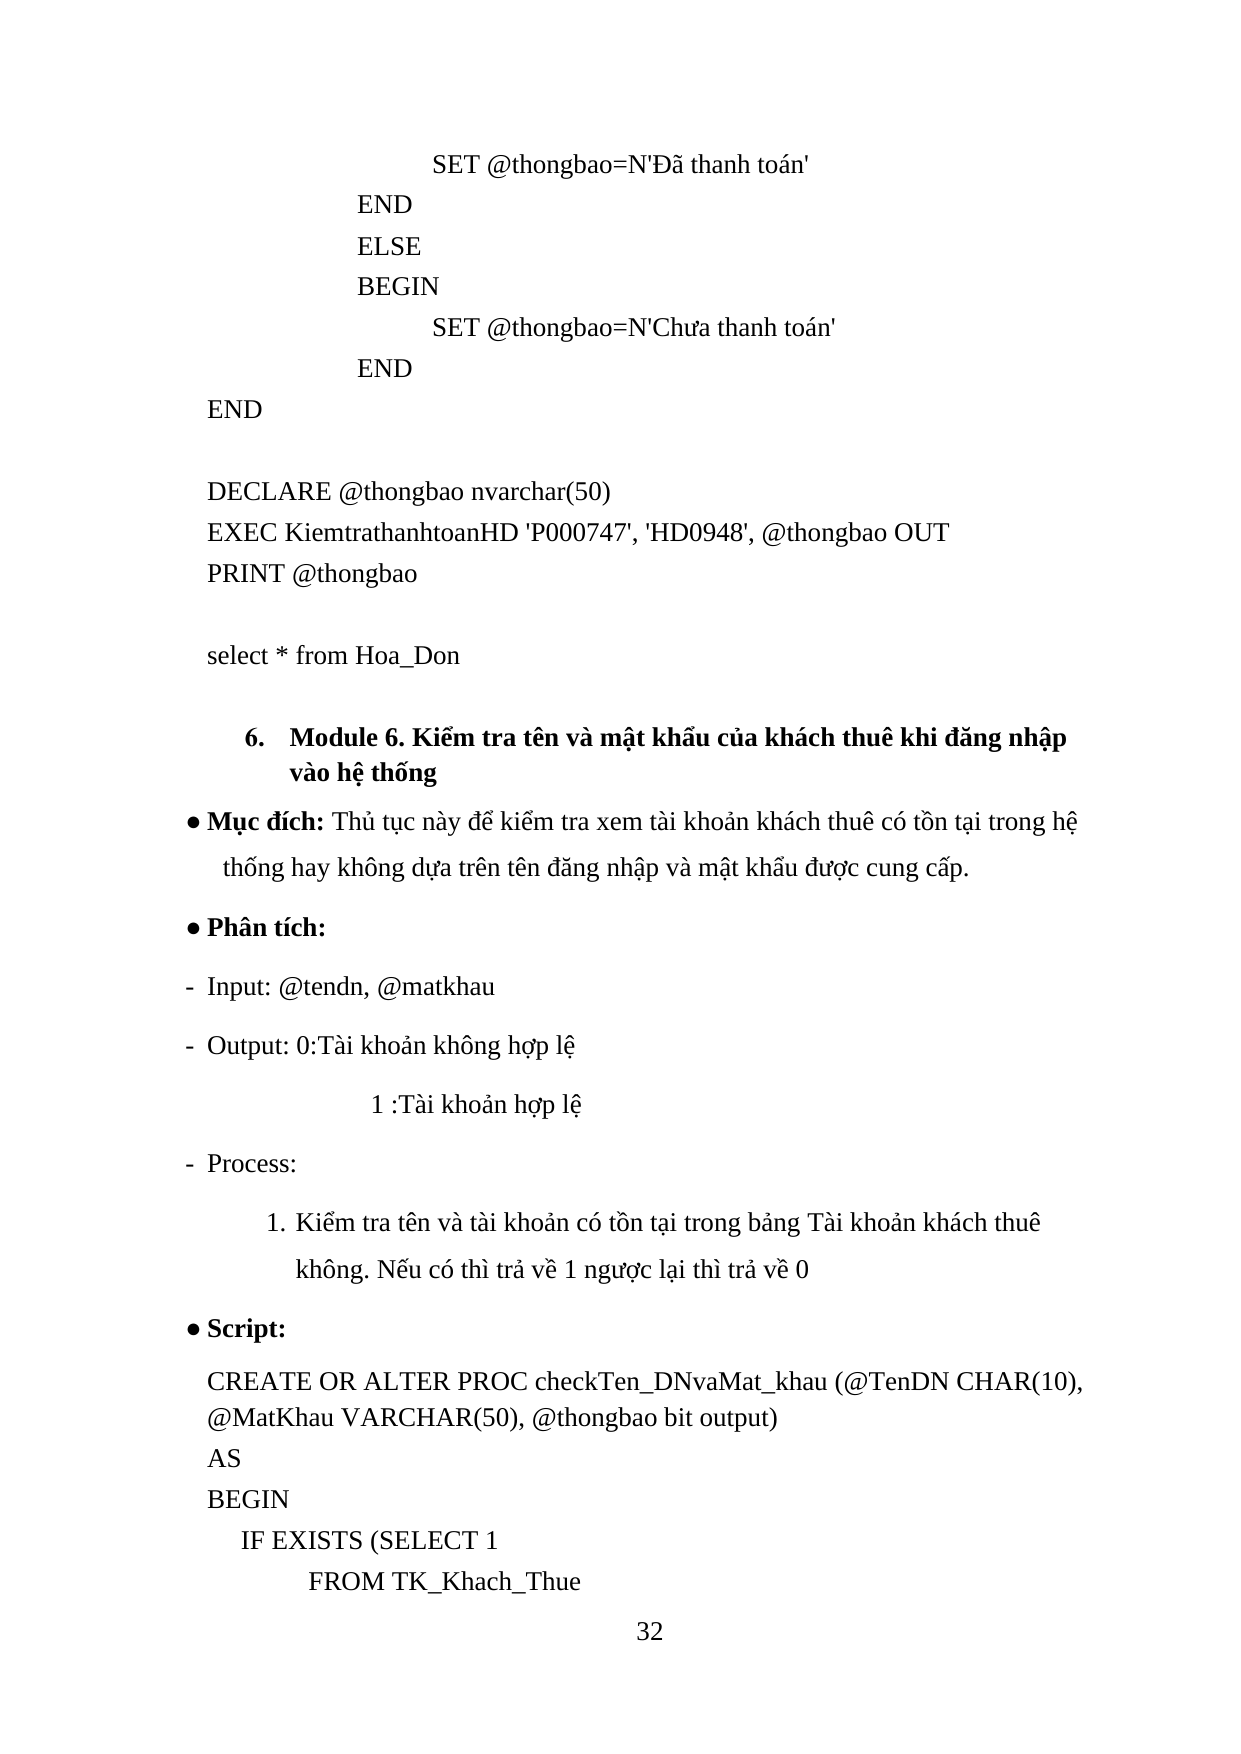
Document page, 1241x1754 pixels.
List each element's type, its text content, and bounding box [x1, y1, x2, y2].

text CREATE OR ALTER PROC checkTen_DNvaMat_khau (@TenDN CHAR(10), @MatKhau VARCHAR(50), @thongbao bit output) [207, 1365, 1092, 1432]
list Phân tích: [185, 911, 1092, 942]
text SET @thongbao=N'Đã thanh toán' [207, 148, 1092, 179]
text PRINT @thongbao [207, 557, 1092, 588]
list Input: @tendn, @matkhau [185, 970, 1092, 1001]
list Process: [185, 1147, 1092, 1178]
text BEGIN [207, 271, 1092, 302]
text END [207, 352, 1092, 383]
text SET @thongbao=N'Chưa thanh toán' [207, 311, 1092, 343]
text 1 :Tài khoản hợp lệ [223, 1088, 1092, 1119]
subtitle Module 6. Kiểm tra tên và mật khẩu của khách thuê khi đăng nhập vào hệ thống [244, 721, 1092, 788]
text DECLARE @thongbao nvarchar(50) [207, 475, 1092, 506]
list Mục đích: Thủ tục này để kiểm tra xem tài khoản khách thuê có tồn tại trong hệ thống hay không dựa trên tên đăng nhập và mật khẩu được cung cấp. [185, 805, 1092, 883]
text BEGIN [207, 1483, 1092, 1514]
list Kiểm tra tên và tài khoản có tồn tại trong bảng Tài khoản khách thuê không. Nếu có thì trả về 1 ngược lại thì trả về 0 [266, 1206, 1092, 1284]
text EXEC KiemtrathanhtoanHD 'P000747', 'HD0948', @thongbao OUT [207, 516, 1092, 547]
list Output: 0:Tài khoản không hợp lệ [185, 1029, 1092, 1060]
list Script: [185, 1312, 1092, 1343]
text AS [207, 1442, 1092, 1473]
text ELSE [207, 229, 1092, 261]
text END [207, 189, 1092, 220]
text select * from Hoa_Don [207, 639, 1092, 670]
text END [207, 393, 1092, 424]
text IF EXISTS (SELECT 1 [207, 1524, 1092, 1555]
text FROM TK_Khach_Thue [207, 1565, 1092, 1596]
